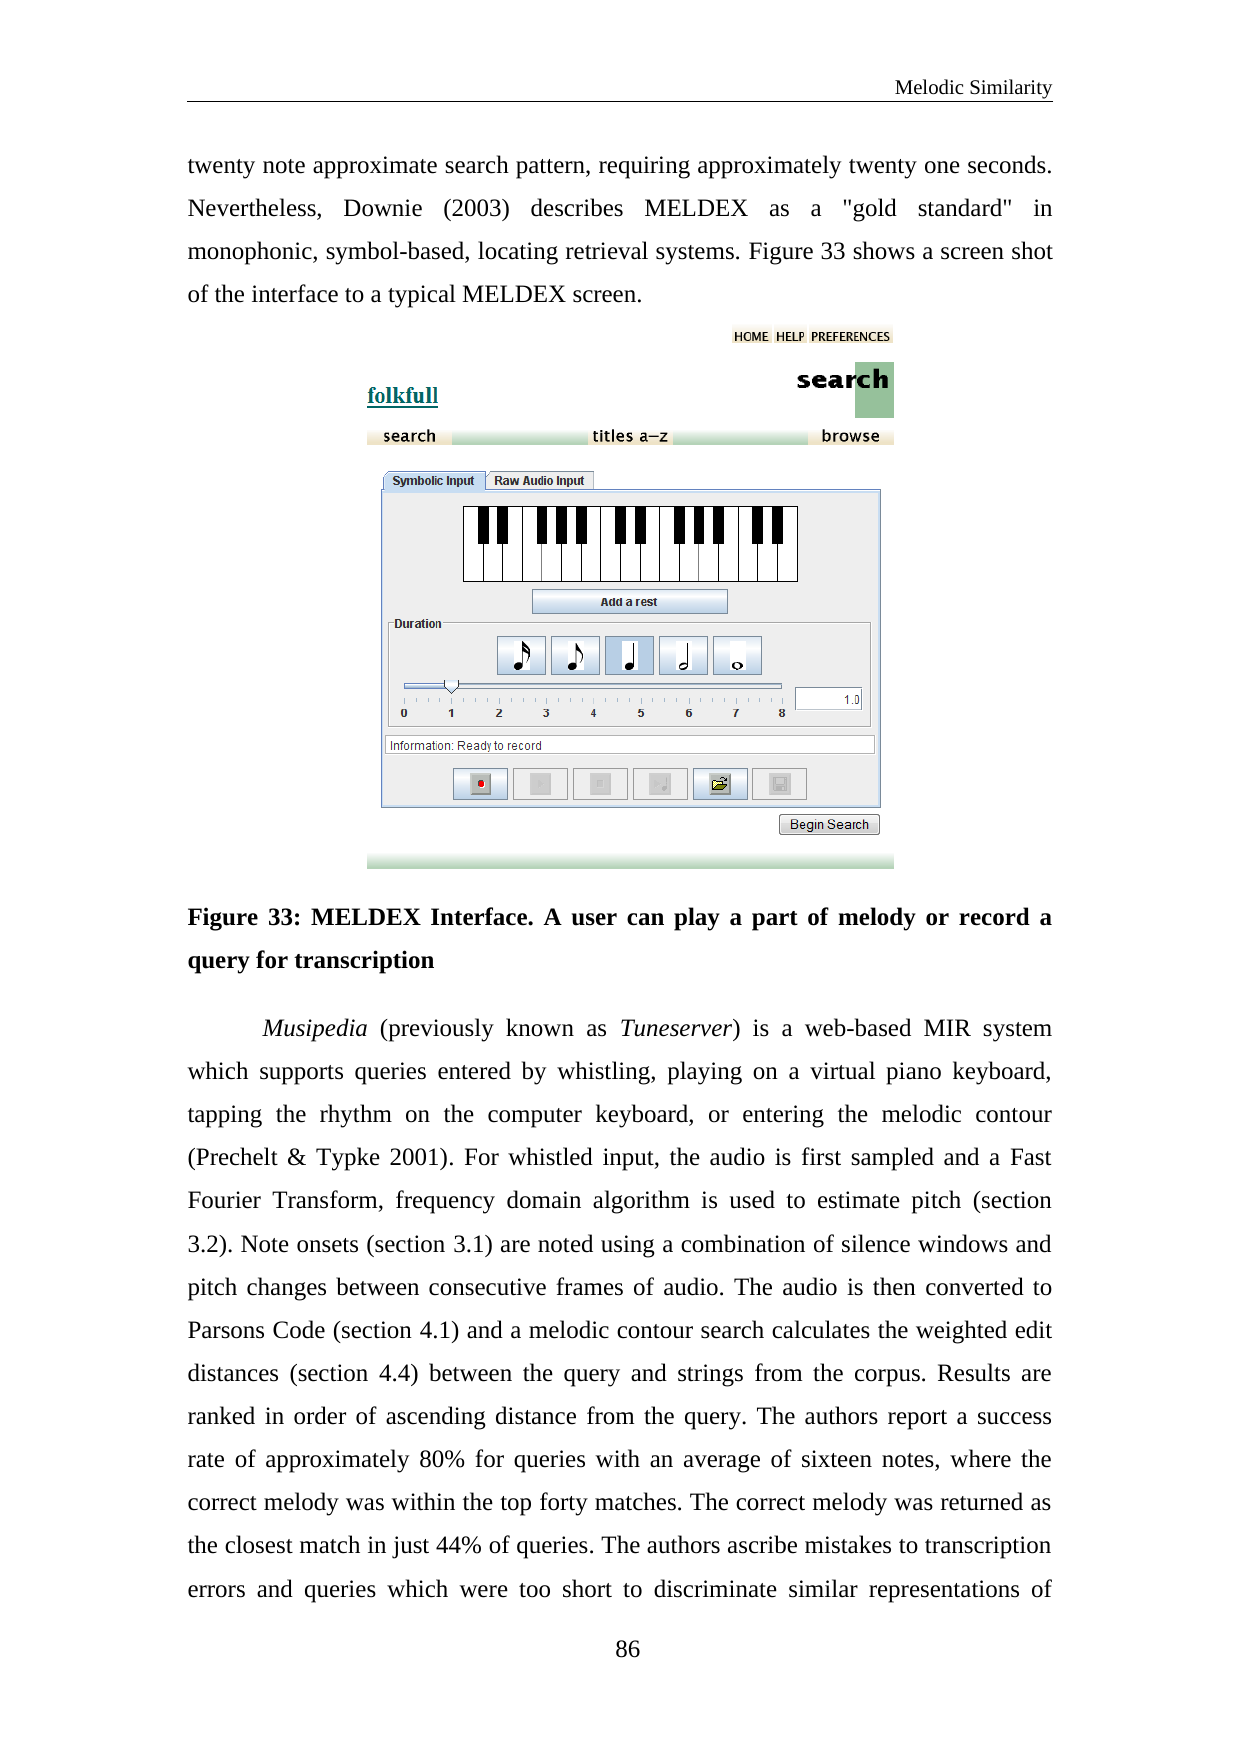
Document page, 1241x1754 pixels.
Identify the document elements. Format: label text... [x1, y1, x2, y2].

picture [332, 322, 908, 875]
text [187, 150, 1053, 308]
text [187, 1013, 1053, 1602]
